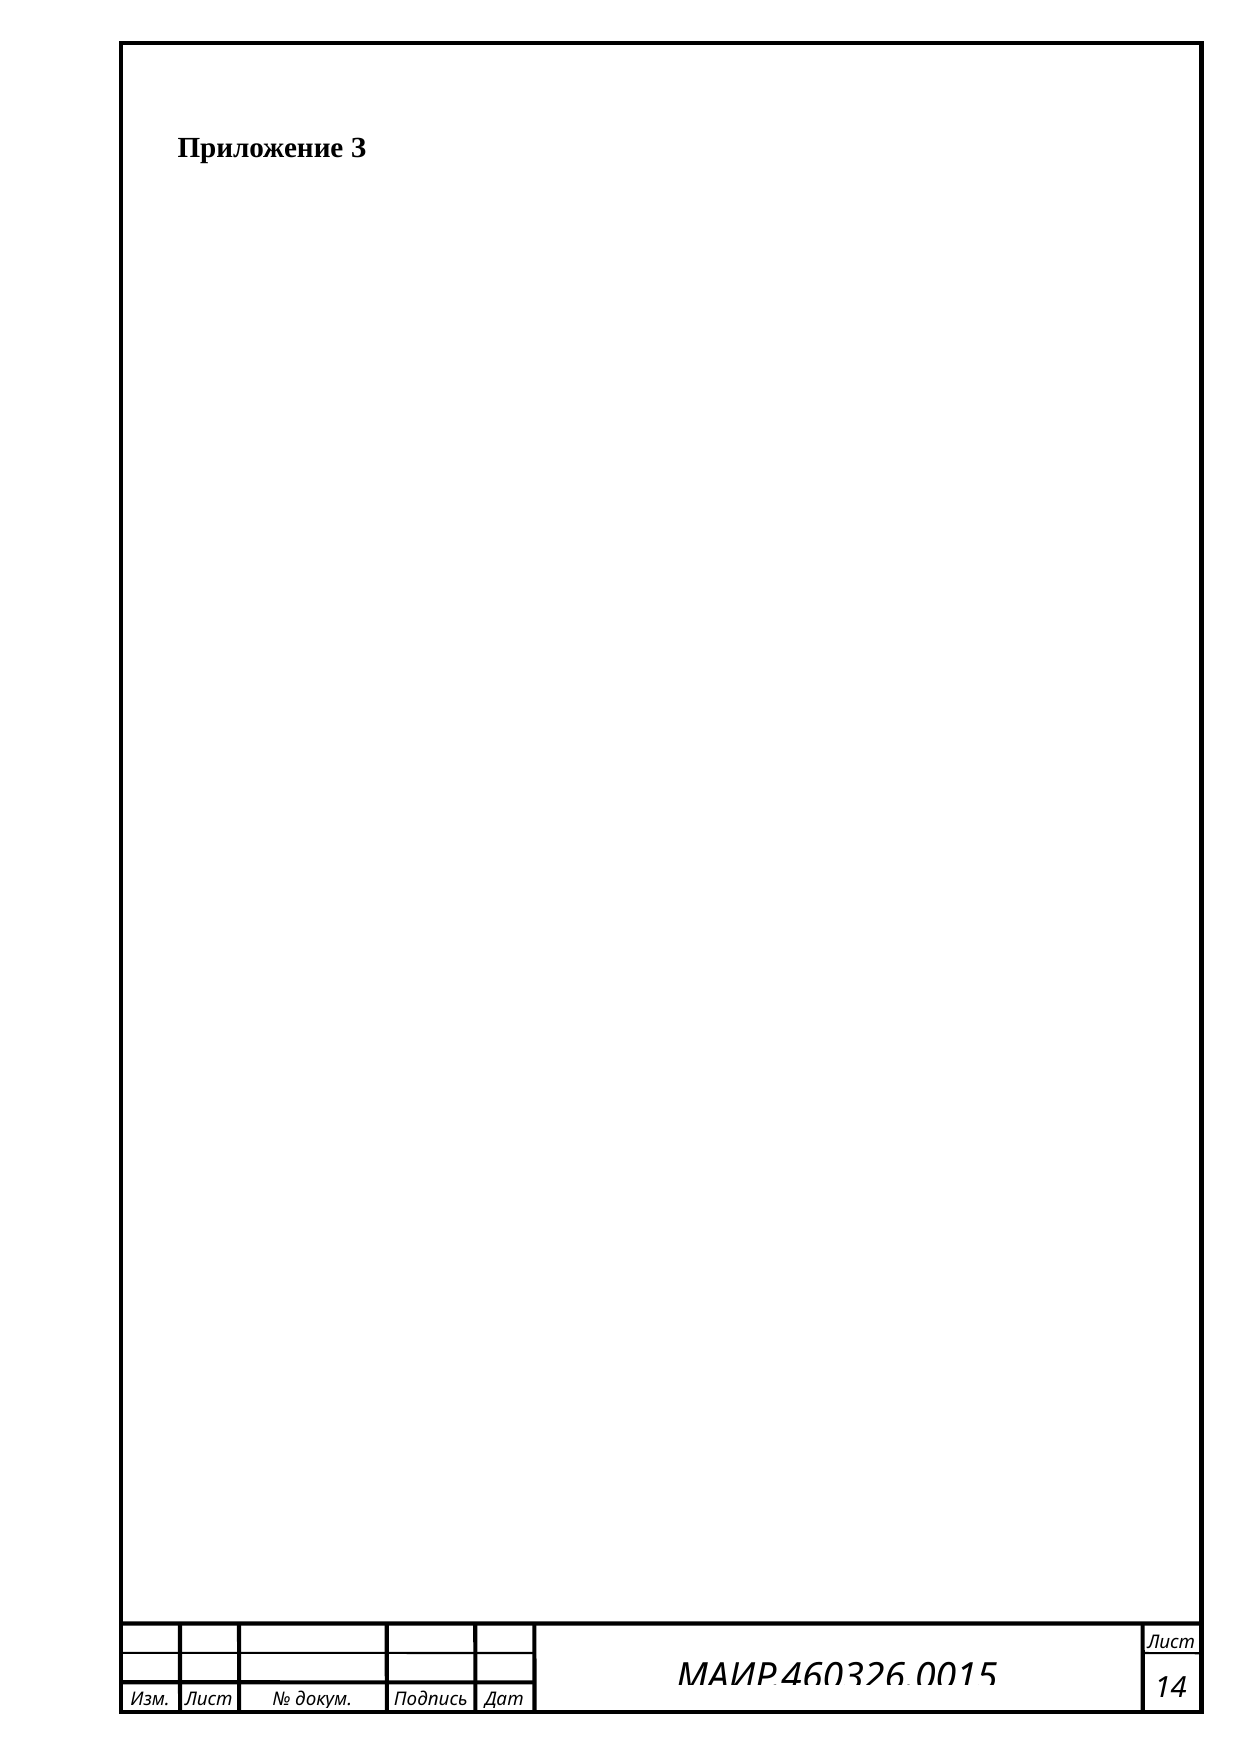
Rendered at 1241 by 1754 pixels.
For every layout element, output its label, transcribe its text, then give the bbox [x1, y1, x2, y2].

subtitle Приложение З [177, 130, 1152, 163]
